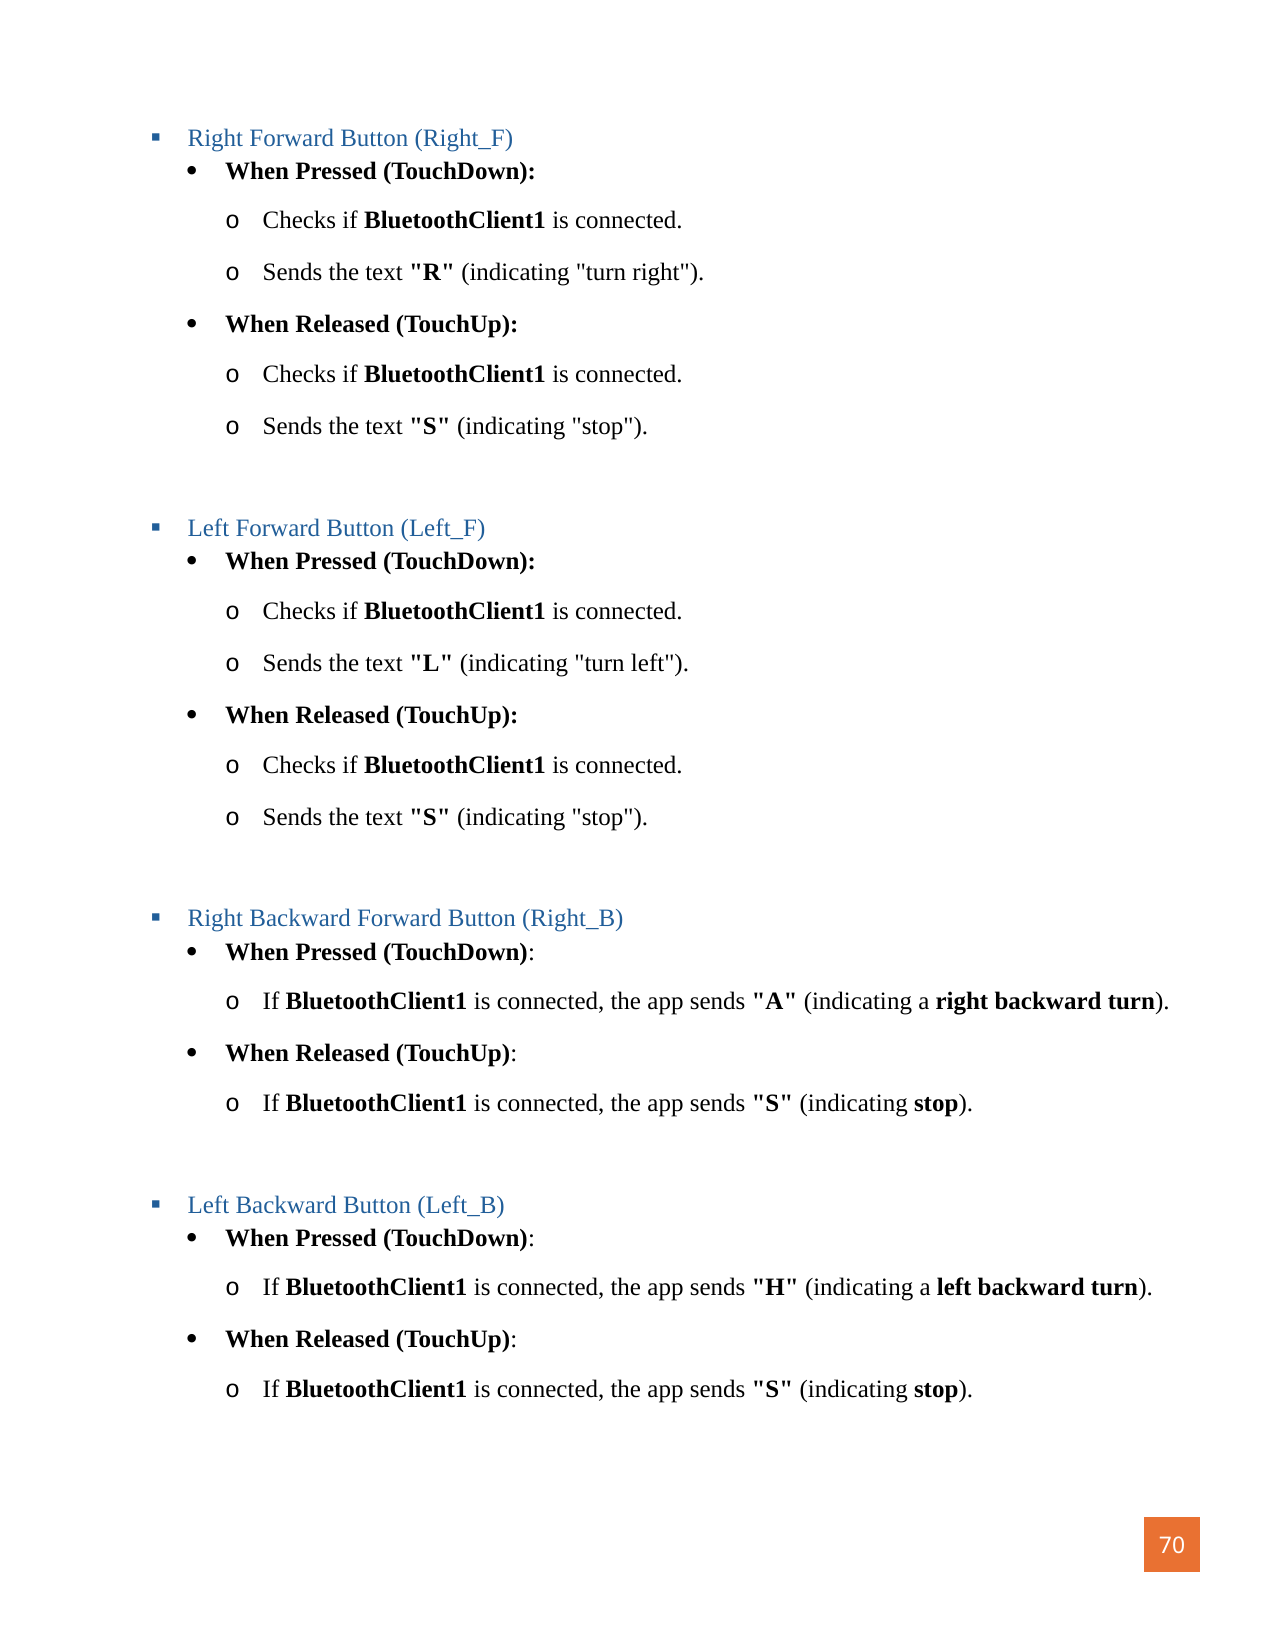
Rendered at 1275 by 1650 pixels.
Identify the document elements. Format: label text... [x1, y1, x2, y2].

list Checks if BluetoothClient1 is connected. [225, 205, 1200, 236]
list When Pressed (TouchDown): [187, 156, 1200, 184]
list Sends the text "S" (indicating "stop"). [225, 411, 1200, 442]
list When Pressed (TouchDown): [187, 1223, 1200, 1252]
list If BluetoothClient1 is connected, the app sends "S" (indicating stop). [225, 1088, 1200, 1119]
list When Released (TouchUp): [187, 1324, 1200, 1353]
list Checks if BluetoothClient1 is connected. [225, 596, 1200, 627]
list Checks if BluetoothClient1 is connected. [225, 359, 1200, 390]
list Left Backward Button (Left_B) [150, 1190, 1200, 1218]
list Right Backward Forward Button (Right_B) [150, 903, 1200, 932]
list Sends the text "R" (indicating "turn right"). [225, 257, 1200, 288]
list If BluetoothClient1 is connected, the app sends "H" (indicating a left backward turn). [225, 1272, 1200, 1303]
list When Pressed (TouchDown): [187, 546, 1200, 575]
list When Pressed (TouchDown): [187, 937, 1200, 965]
list Sends the text "S" (indicating "stop"). [225, 802, 1200, 833]
list When Released (TouchUp): [187, 1038, 1200, 1067]
list When Released (TouchUp): [187, 700, 1200, 729]
list Sends the text "L" (indicating "turn left"). [225, 648, 1200, 679]
list If BluetoothClient1 is connected, the app sends "S" (indicating stop). [225, 1374, 1200, 1405]
list Left Forward Button (Left_F) [150, 513, 1200, 542]
list When Released (TouchUp): [187, 309, 1200, 338]
list Right Forward Button (Right_F) [150, 123, 1200, 151]
list If BluetoothClient1 is connected, the app sends "A" (indicating a right backward turn). [225, 986, 1200, 1017]
list Checks if BluetoothClient1 is connected. [225, 750, 1200, 781]
